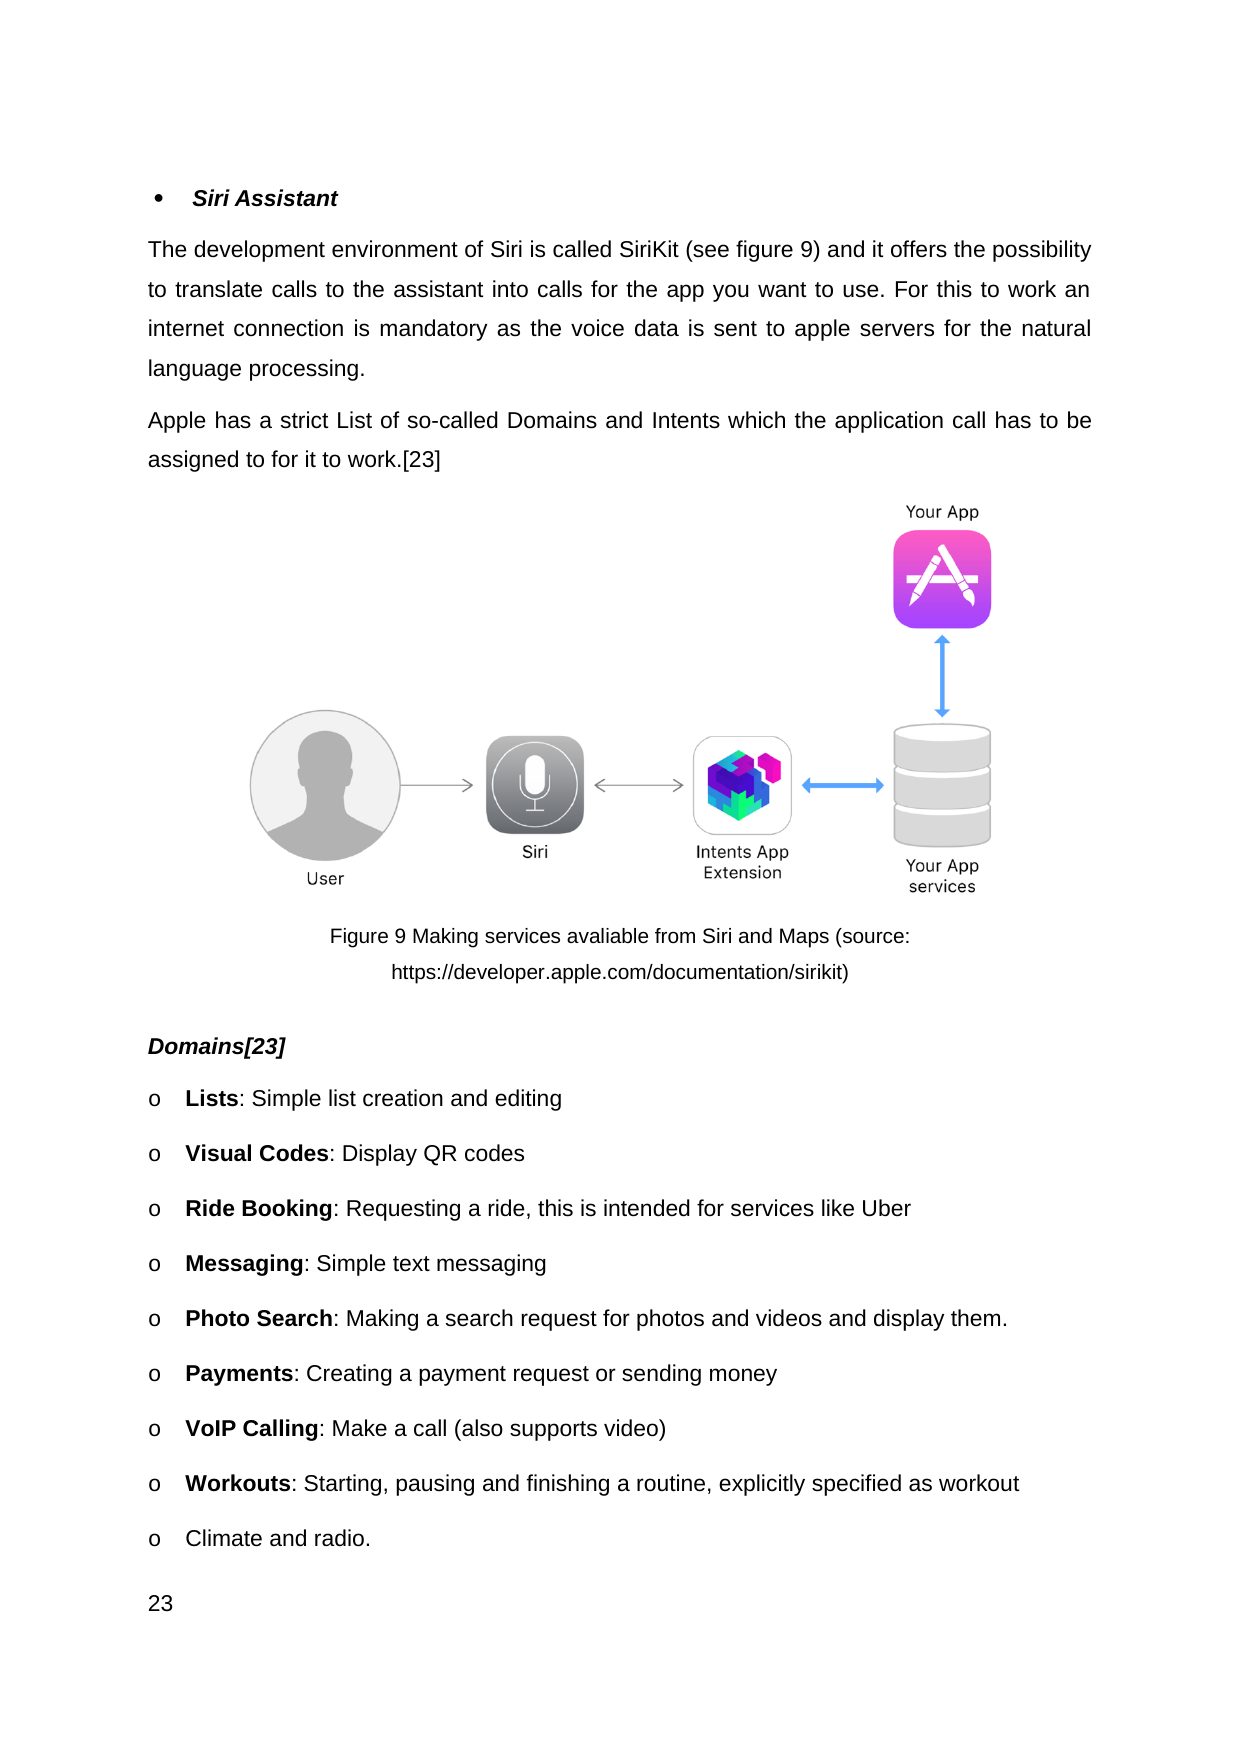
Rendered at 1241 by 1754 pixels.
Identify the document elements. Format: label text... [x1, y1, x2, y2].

list Visual Codes: Display QR codes [148, 1140, 1093, 1168]
subtitle Siri Assistant [154, 185, 1093, 211]
list Photo Search: Making a search request for photos and videos and display them. [148, 1305, 1093, 1333]
picture [242, 498, 998, 899]
list VoIP Calling: Make a call (also supports video) [148, 1415, 1093, 1443]
list Ride Booking: Requesting a ride, this is intended for services like Uber [148, 1195, 1093, 1223]
list Payments: Creating a payment request or sending money [148, 1360, 1093, 1388]
list Messaging: Simple text messaging [148, 1250, 1093, 1278]
text Apple has a strict List of so-called Domains and Intents which the application call has to be assigned to for it to work.[23] [148, 407, 1093, 473]
list Workouts: Starting, pausing and finishing a routine, explicitly specified as workout [148, 1470, 1093, 1498]
text Figure 9 Making services avaliable from Siri and Maps (source: https://developer.apple.com/documentation/sirikit) [148, 924, 1093, 984]
subtitle Domains[23] [148, 1033, 1093, 1060]
list Climate and radio. [148, 1525, 1093, 1553]
text The development environment of Siri is called SiriKit (see figure 9) and it offers the possibility to translate calls to the assistant into calls for the app you want to use. For this to work an internet connection is mandatory as the voice data is sent to apple servers for the natural language processing. [148, 236, 1093, 381]
list Lists: Simple list creation and editing [148, 1085, 1093, 1113]
